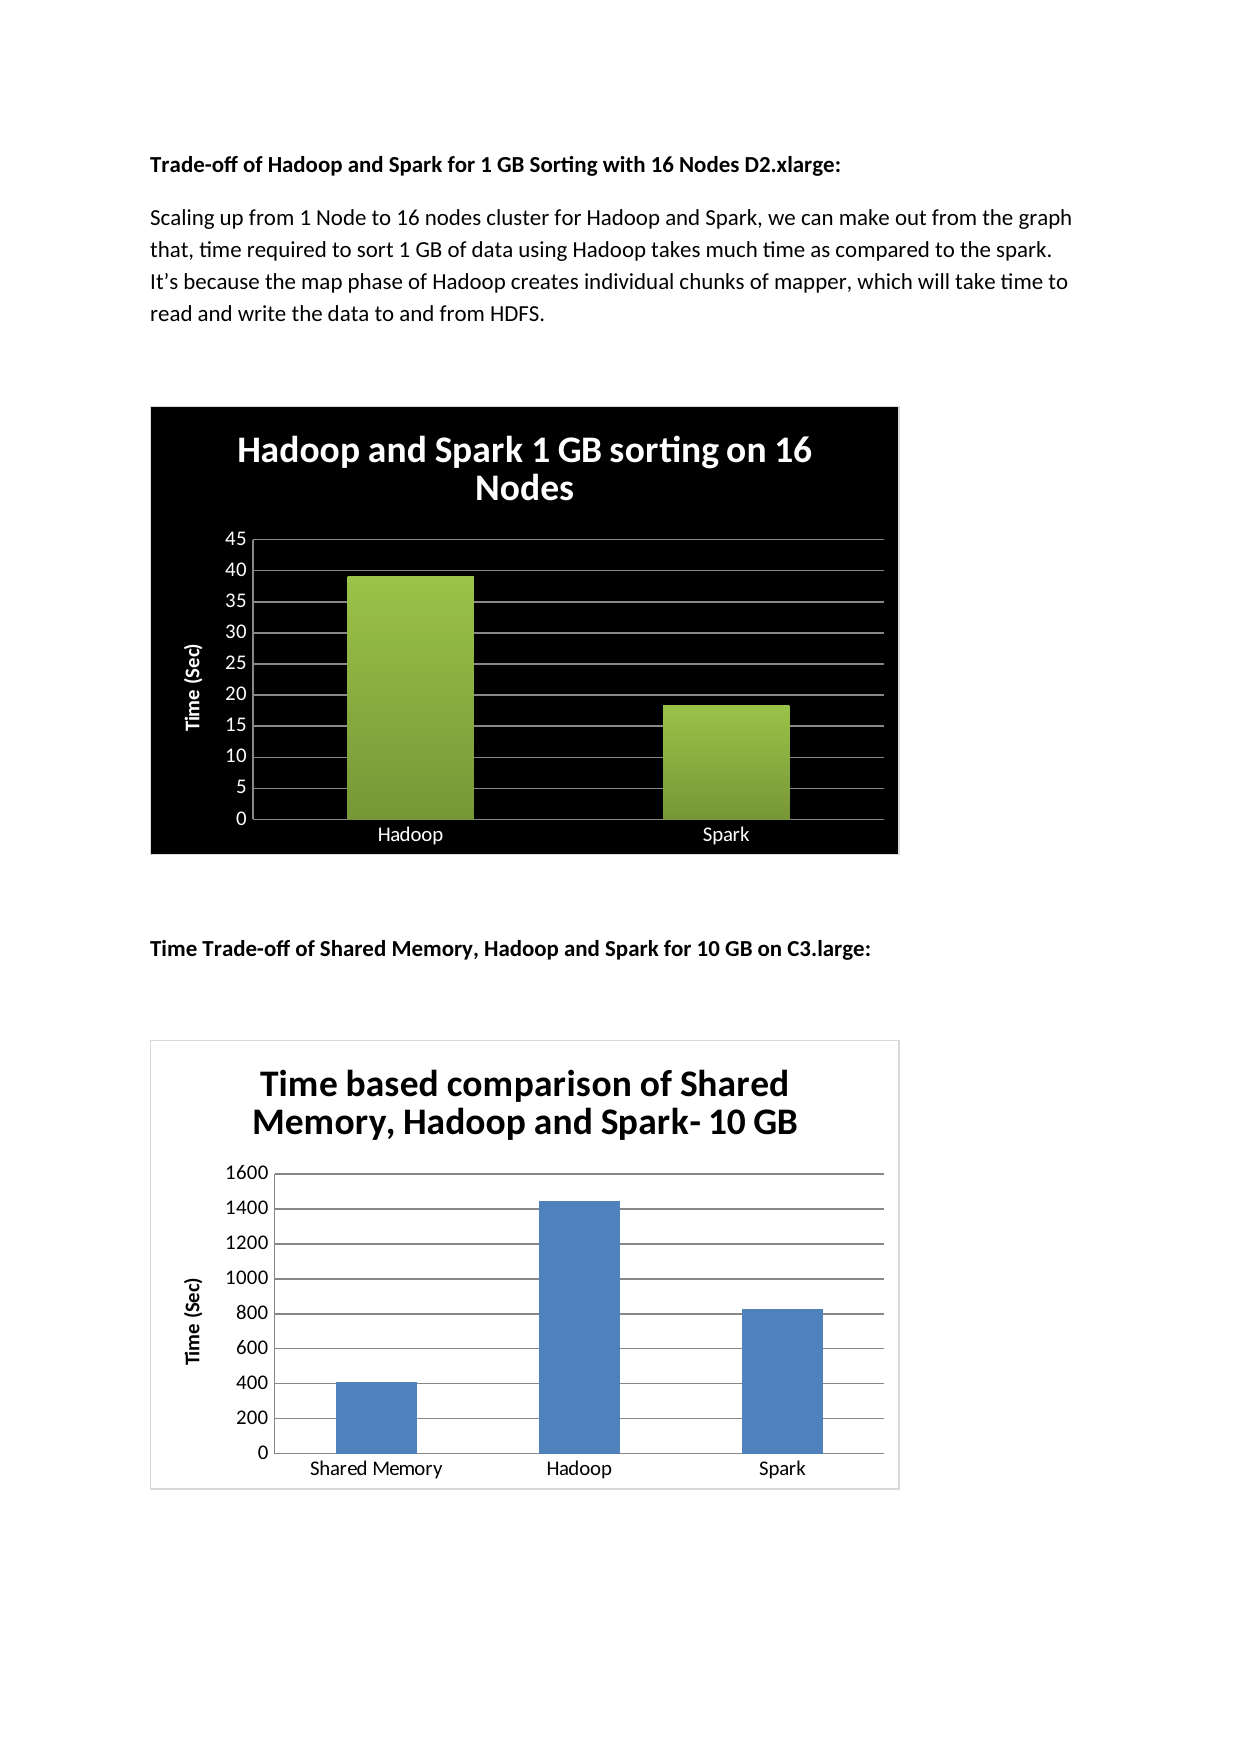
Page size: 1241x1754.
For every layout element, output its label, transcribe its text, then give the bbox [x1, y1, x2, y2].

text Time Trade-off of Shared Memory, Hadoop and Spark for 10 GB on C3.large: [150, 934, 1090, 962]
text Scaling up from 1 Node to 16 nodes cluster for Hadoop and Spark, we can make out from the graph that, time required to sort 1 GB of data using Hadoop takes much time as compared to the spark. It’s because the map phase of Hadoop creates individual chunks of mapper, which will take time to read and write the data to and from HDFS. [150, 203, 1090, 328]
text Trade-off of Hadoop and Spark for 1 GB Sorting with 16 Nodes D2.xlarge: [150, 150, 1090, 178]
